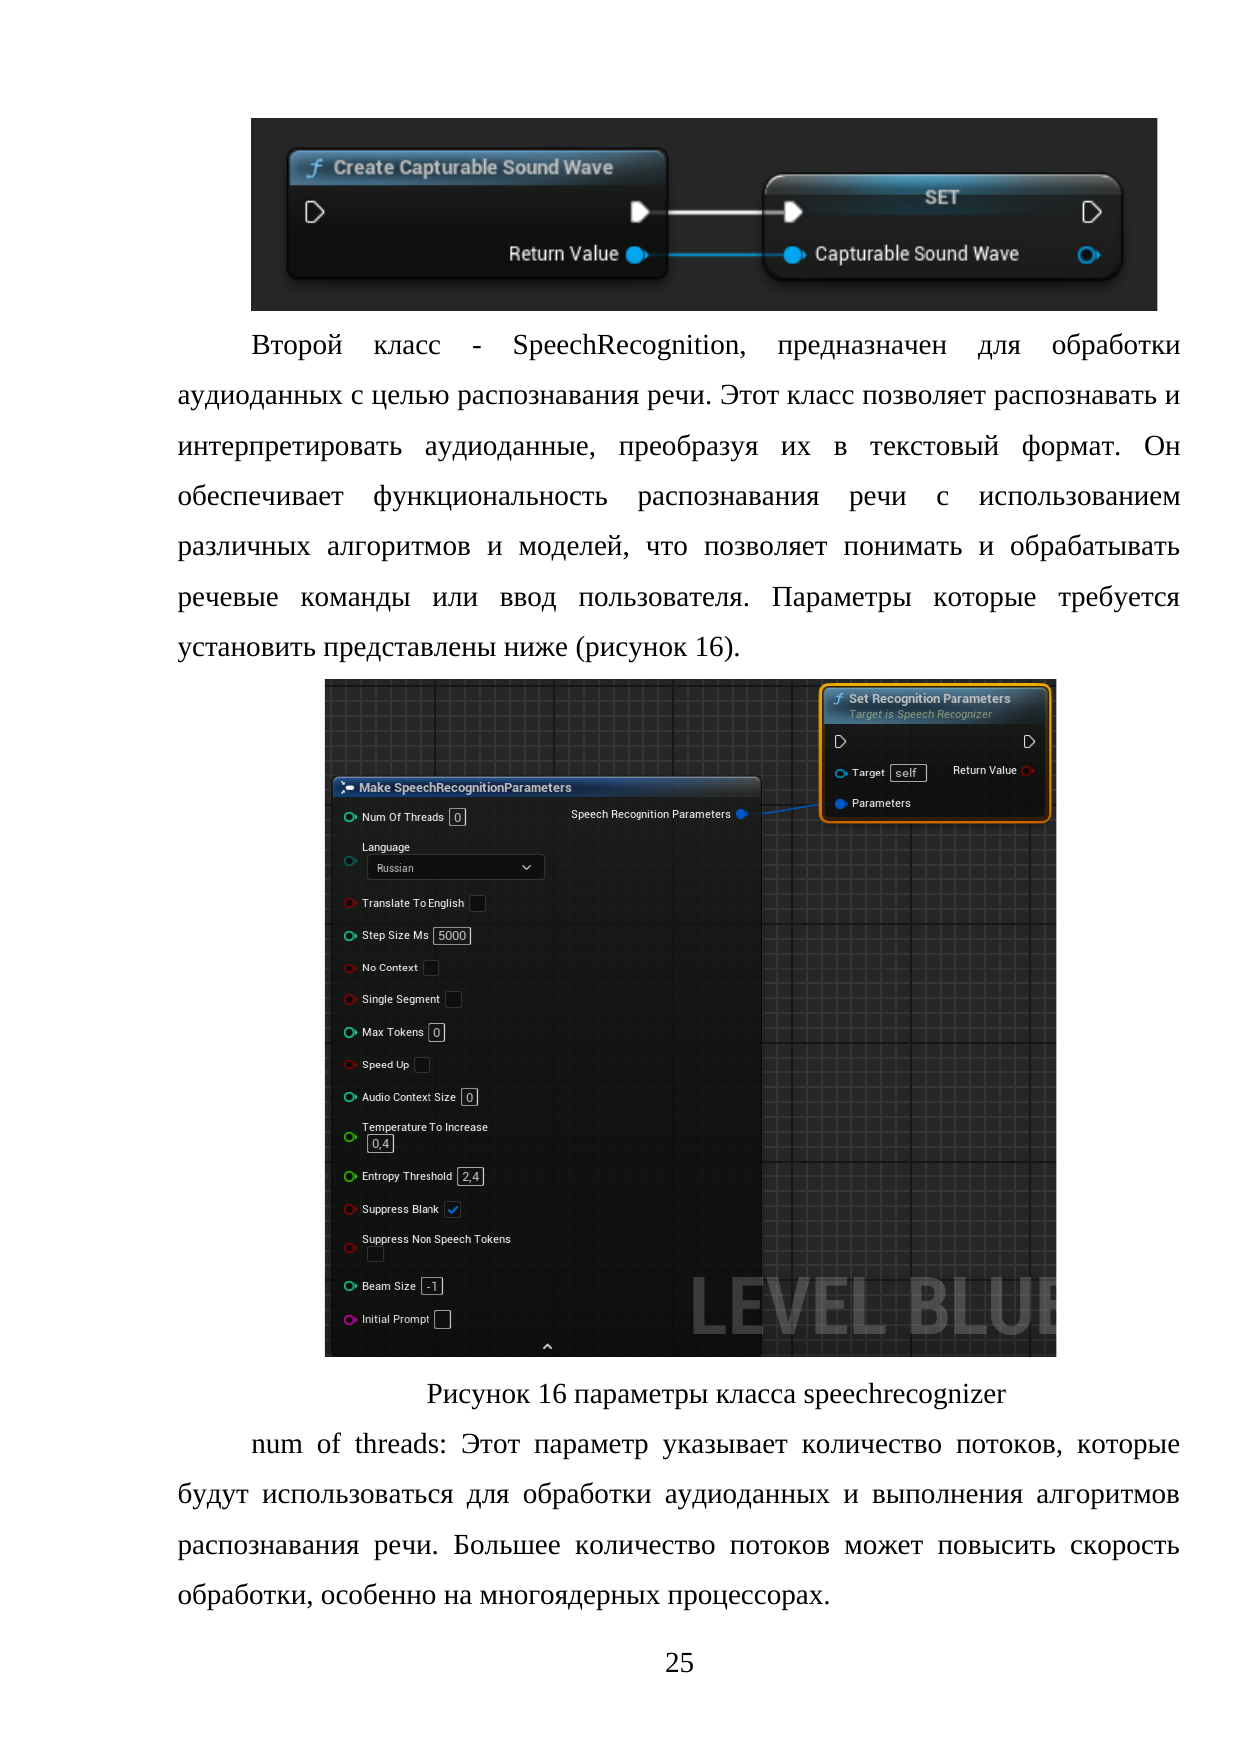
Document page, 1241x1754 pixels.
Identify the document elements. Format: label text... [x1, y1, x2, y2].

text Рисунок 16 параметры класса speechrecognizer [177, 1376, 1181, 1409]
picture [324, 679, 1057, 1357]
text num of threads: Этот параметр указывает количество потоков, которые будут использоваться для обработки аудиоданных и выполнения алгоритмов распознавания речи. Большее количество потоков может повысить скорость обработки, особенно на многоядерных процессорах. [177, 1426, 1181, 1611]
picture [251, 118, 1158, 311]
text Второй класс - SpeechRecognition, предназначен для обработки аудиоданных с целью распознавания речи. Этот класс позволяет распознавать и интерпретировать аудиоданные, преобразуя их в текстовый формат. Он обеспечивает функциональность распознавания речи с использованием различных алгоритмов и моделей, что позволяет понимать и обрабатывать речевые команды или ввод пользователя. Параметры которые требуется установить представлены ниже (рисунок 16). [177, 327, 1181, 662]
